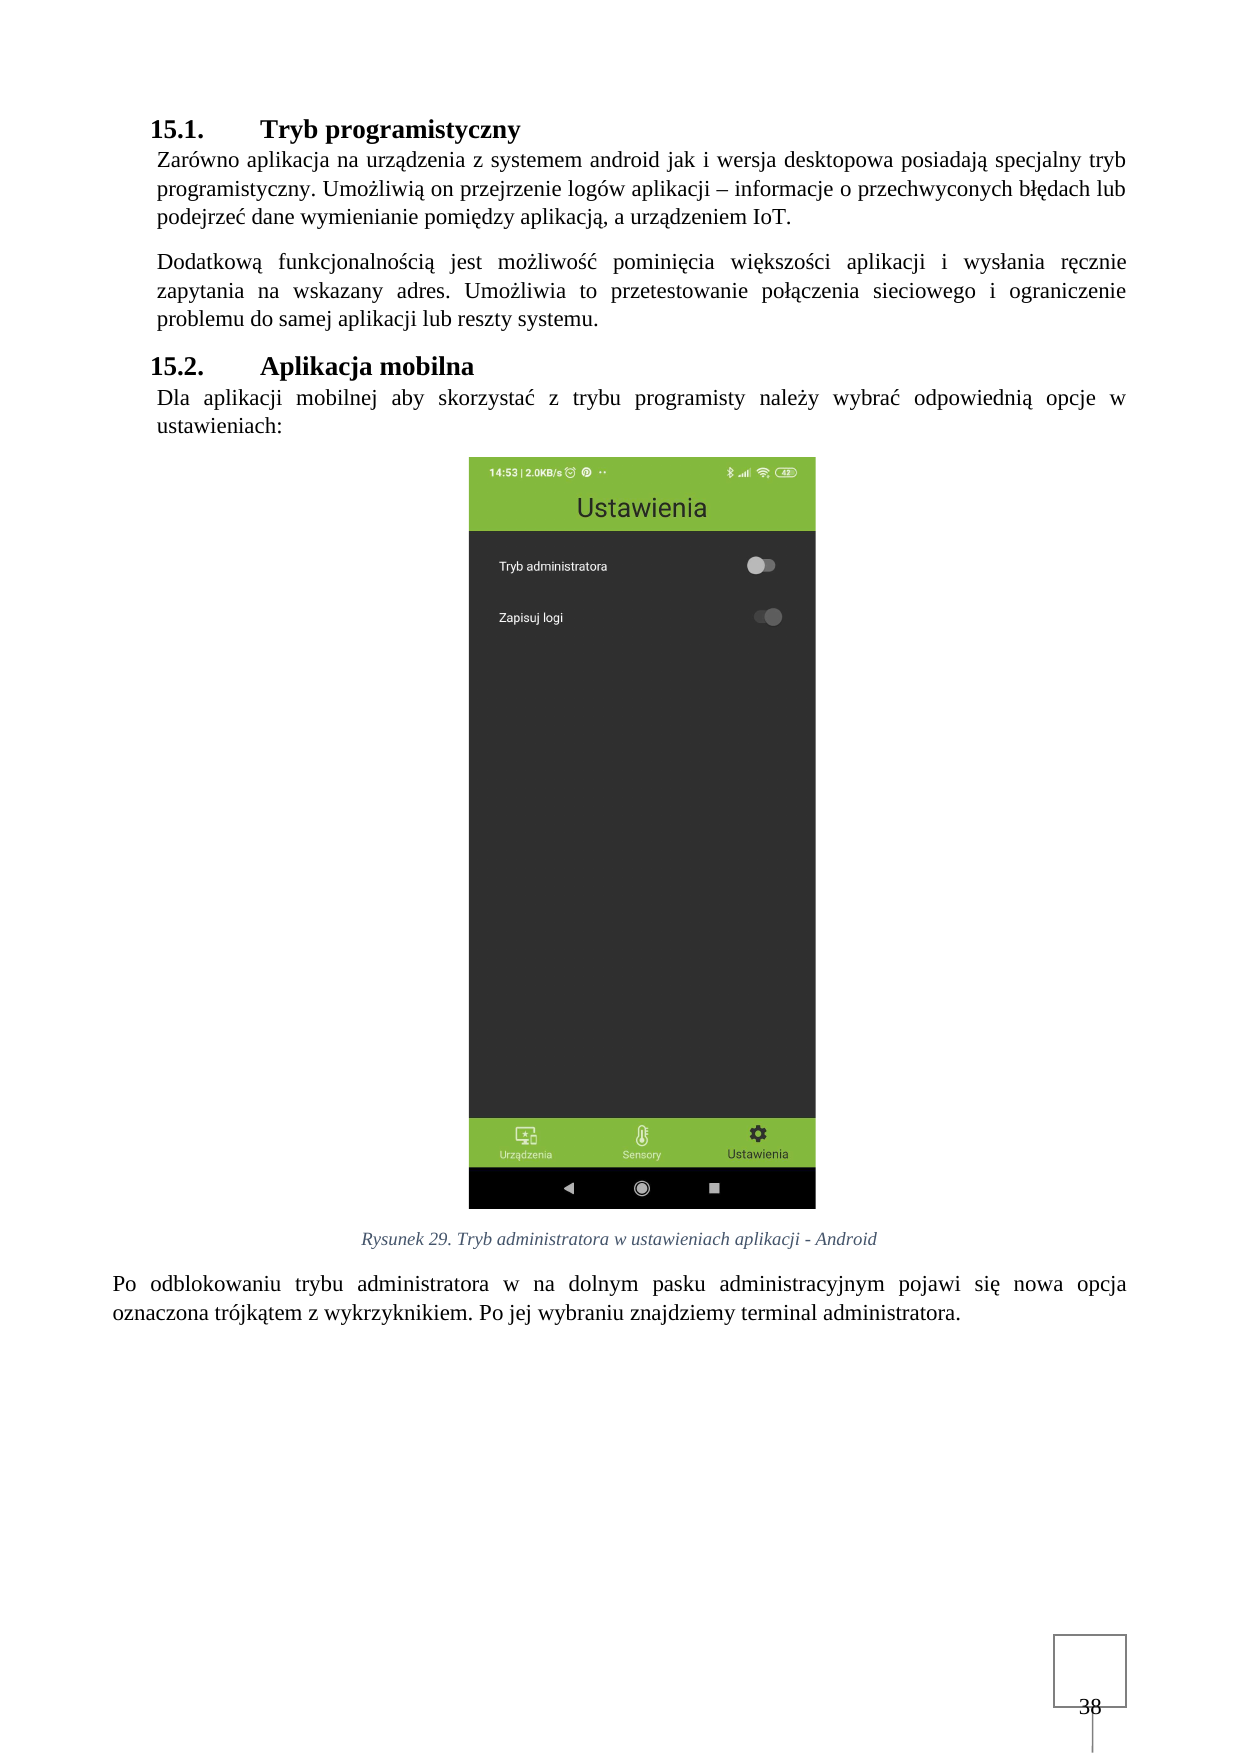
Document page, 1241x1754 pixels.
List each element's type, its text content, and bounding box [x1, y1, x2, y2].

text Po odblokowaniu trybu administratora w na dolnym pasku administracyjnym pojawi się nowa opcja oznaczona trójkątem z wykrzyknikiem. Po jej wybraniu znajdziemy terminal administratora. [112, 1270, 1128, 1325]
text Rysunek 29. Tryb administratora w ustawieniach aplikacji - Android [112, 1228, 1128, 1249]
text Dla aplikacji mobilnej aby skorzystać z trybu programisty należy wybrać odpowiednią opcje w ustawieniach: [157, 384, 1128, 439]
picture [468, 457, 816, 1209]
subtitle Tryb programistyczny [150, 113, 1128, 144]
subtitle Aplikacja mobilna [150, 350, 1128, 381]
text Dodatkową funkcjonalnością jest możliwość pominięcia większości aplikacji i wysłania ręcznie zapytania na wskazany adres. Umożliwia to przetestowanie połączenia sieciowego i ograniczenie problemu do samej aplikacji lub reszty systemu. [157, 248, 1128, 332]
text Zarówno aplikacja na urządzenia z systemem android jak i wersja desktopowa posiadają specjalny tryb programistyczny. Umożliwią on przejrzenie logów aplikacji – informacje o przechwyconych błędach lub podejrzeć dane wymienianie pomiędzy aplikacją, a urządzeniem IoT. [157, 146, 1128, 229]
